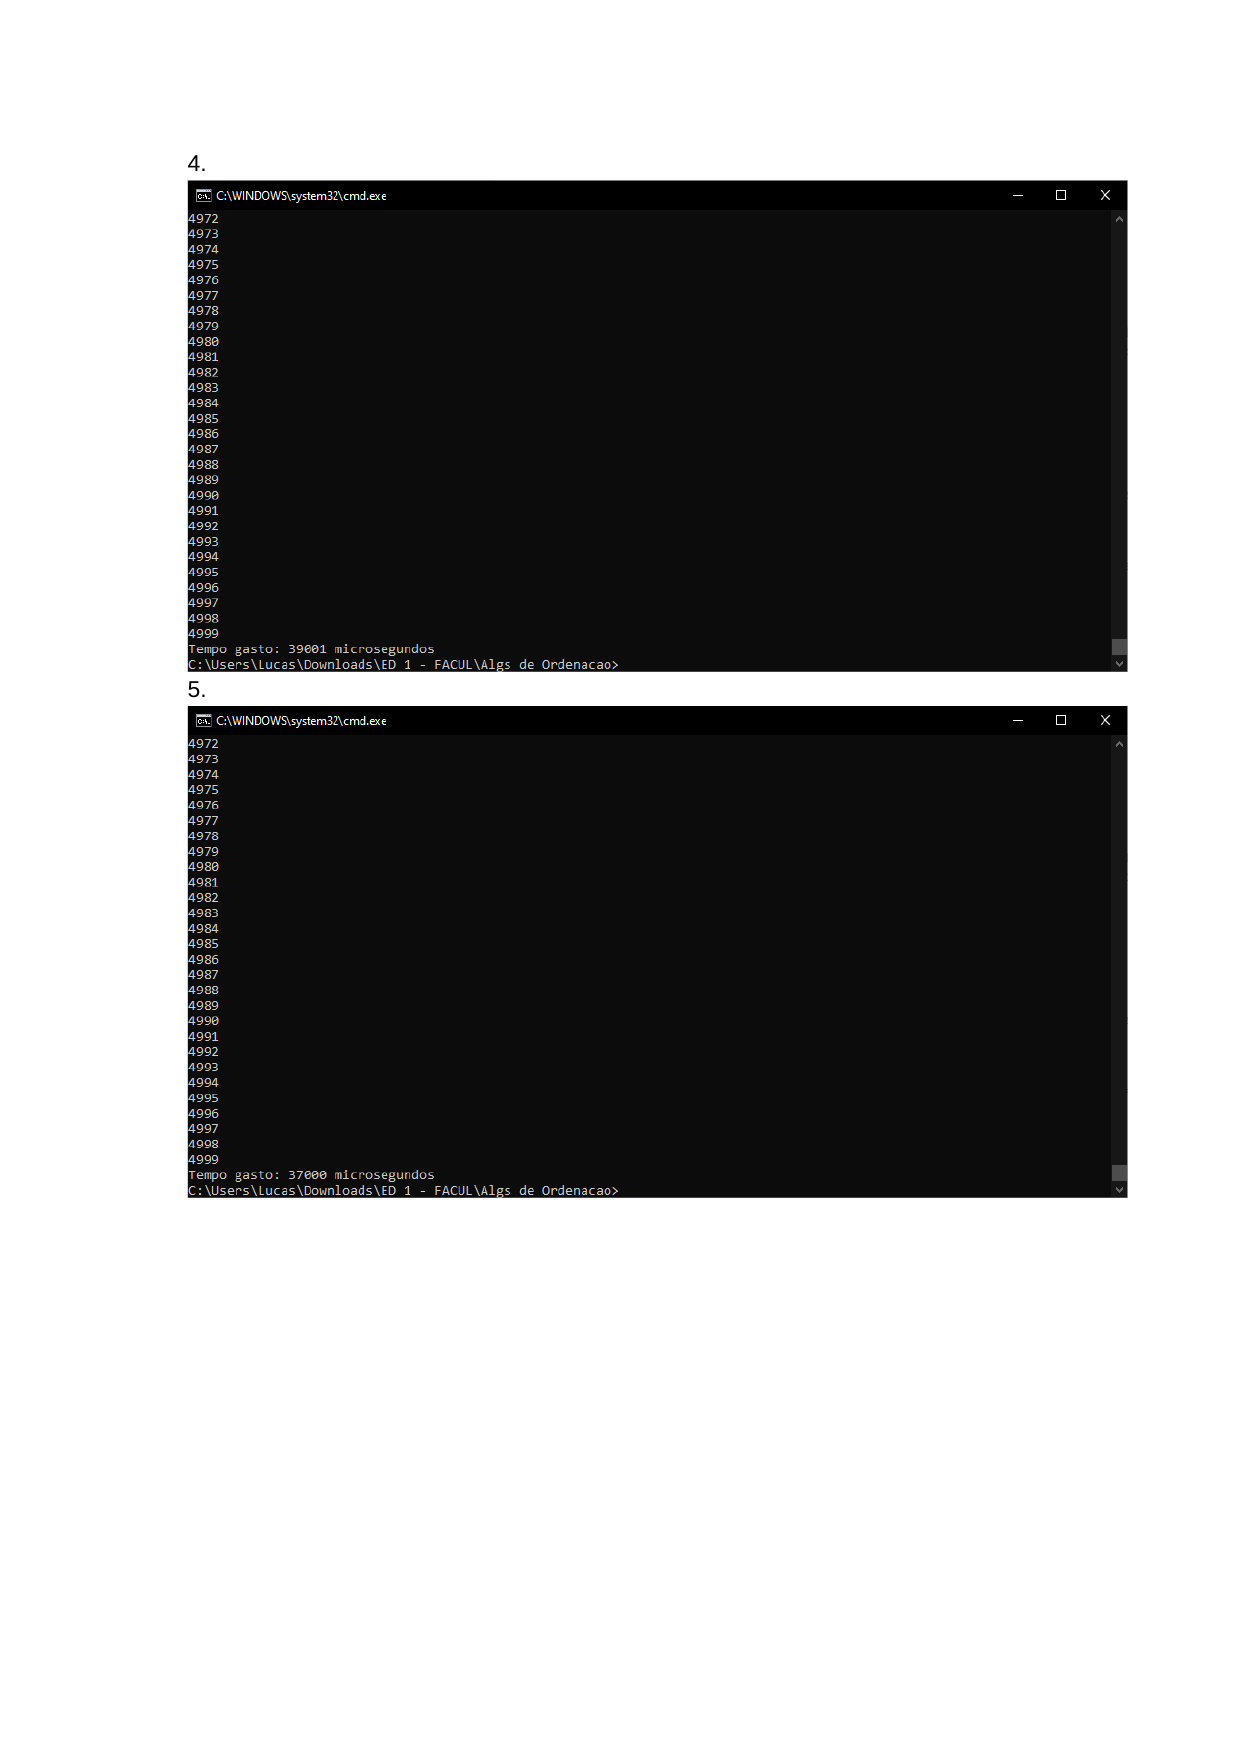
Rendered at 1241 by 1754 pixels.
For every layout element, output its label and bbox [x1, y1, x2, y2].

picture [187, 706, 1128, 1198]
picture [187, 180, 1128, 672]
